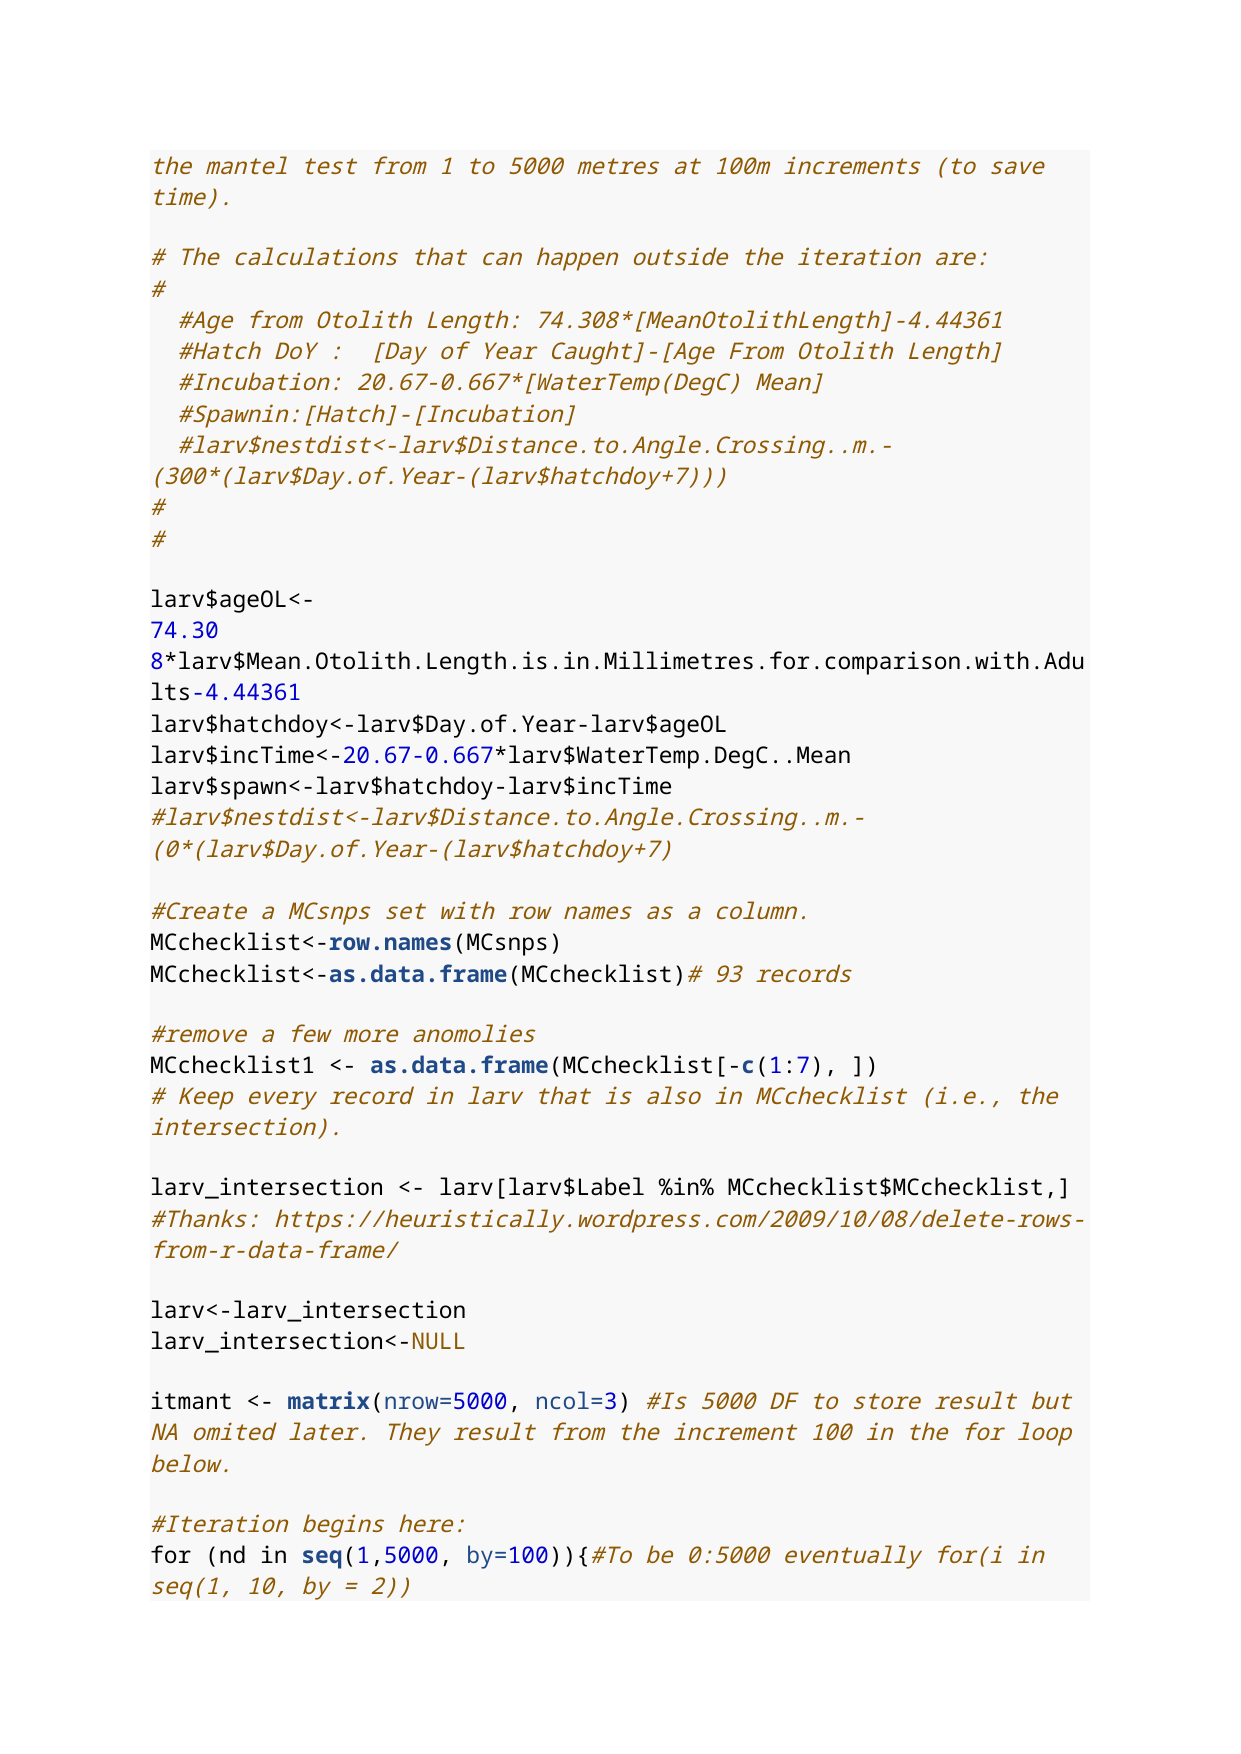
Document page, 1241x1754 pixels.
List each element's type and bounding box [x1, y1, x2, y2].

text [150, 150, 1090, 1601]
